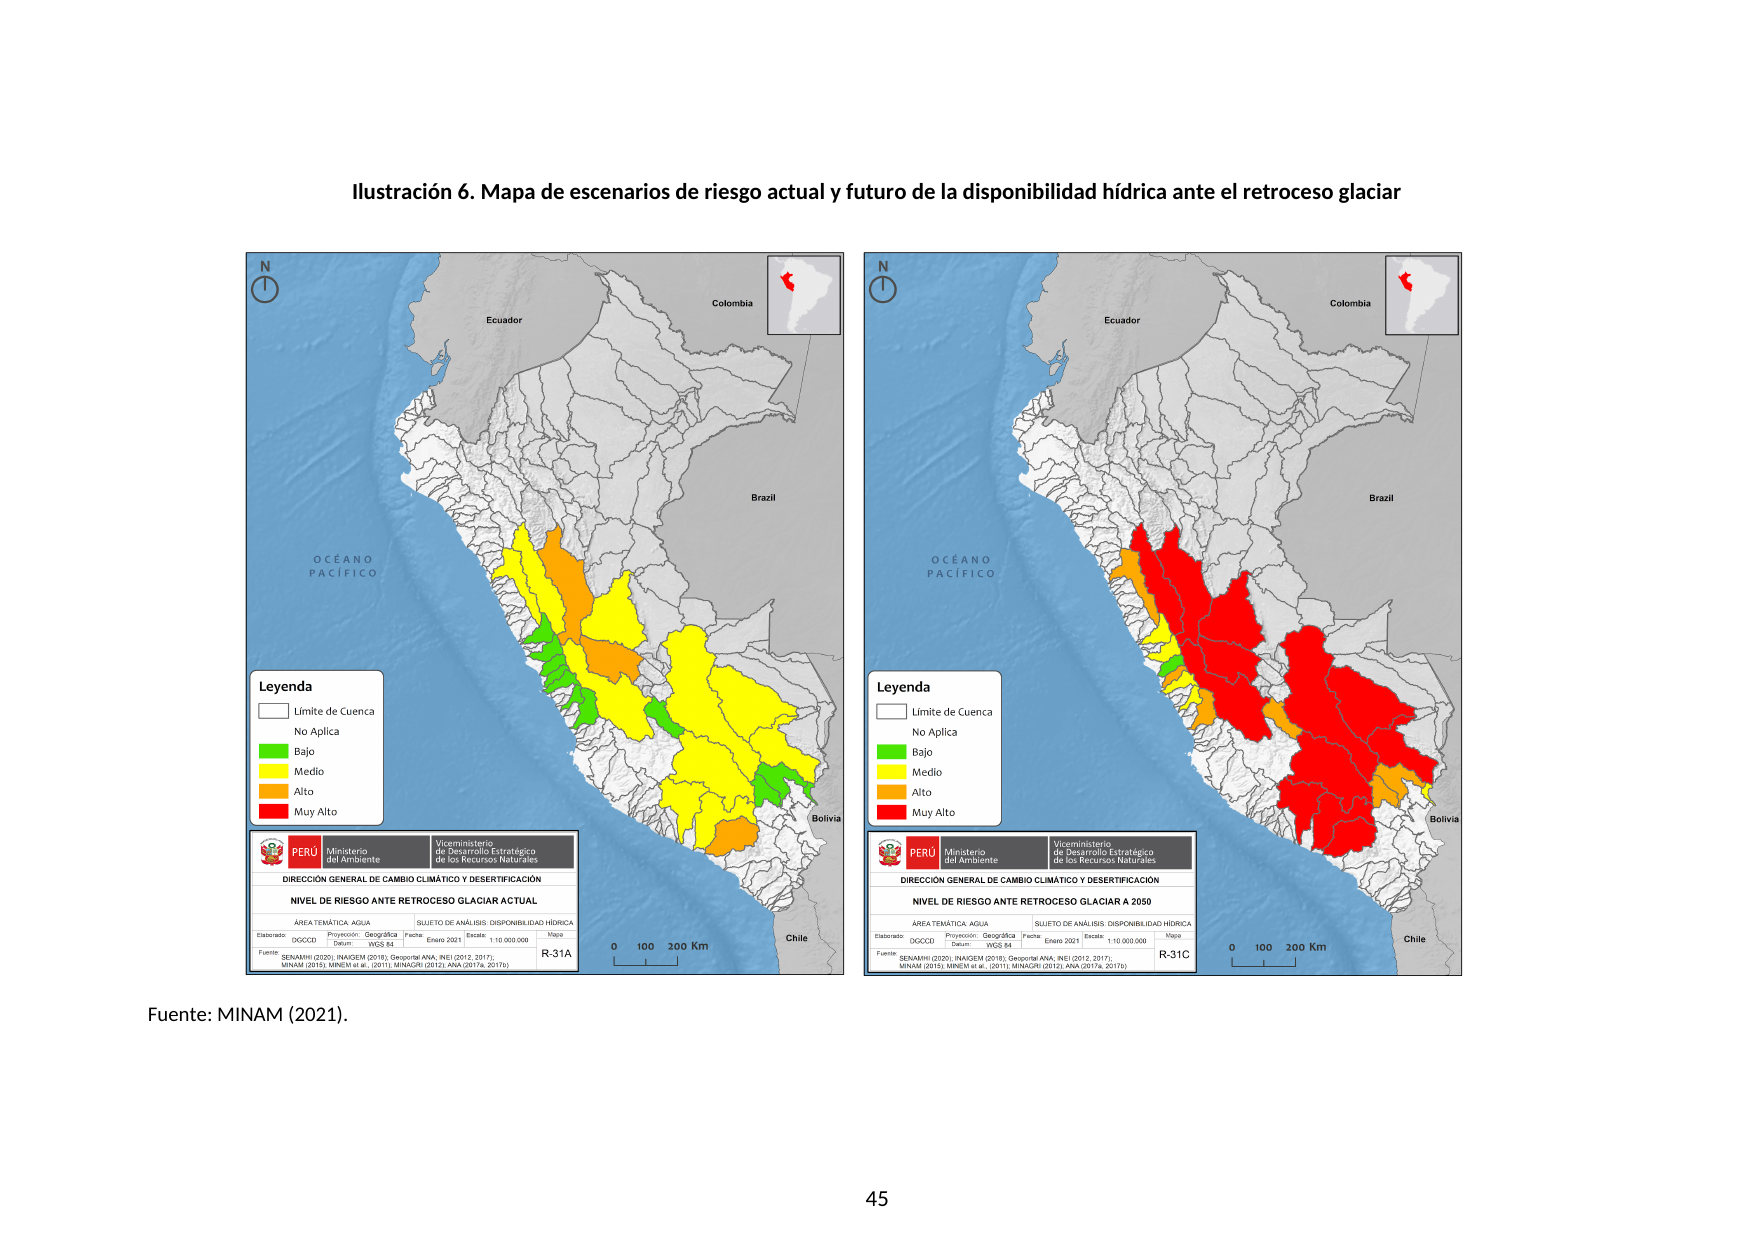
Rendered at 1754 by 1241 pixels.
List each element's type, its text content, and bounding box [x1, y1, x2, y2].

picture [861, 250, 1464, 978]
text Ilustración 6. Mapa de escenarios de riesgo actual y futuro de la disponibilidad hídrica ante el retroceso glaciar [148, 177, 1606, 205]
table_header [851, 240, 1477, 1001]
picture [243, 250, 845, 977]
table_header [233, 240, 851, 1001]
text Fuente: MINAM (2021). [148, 1001, 1606, 1026]
